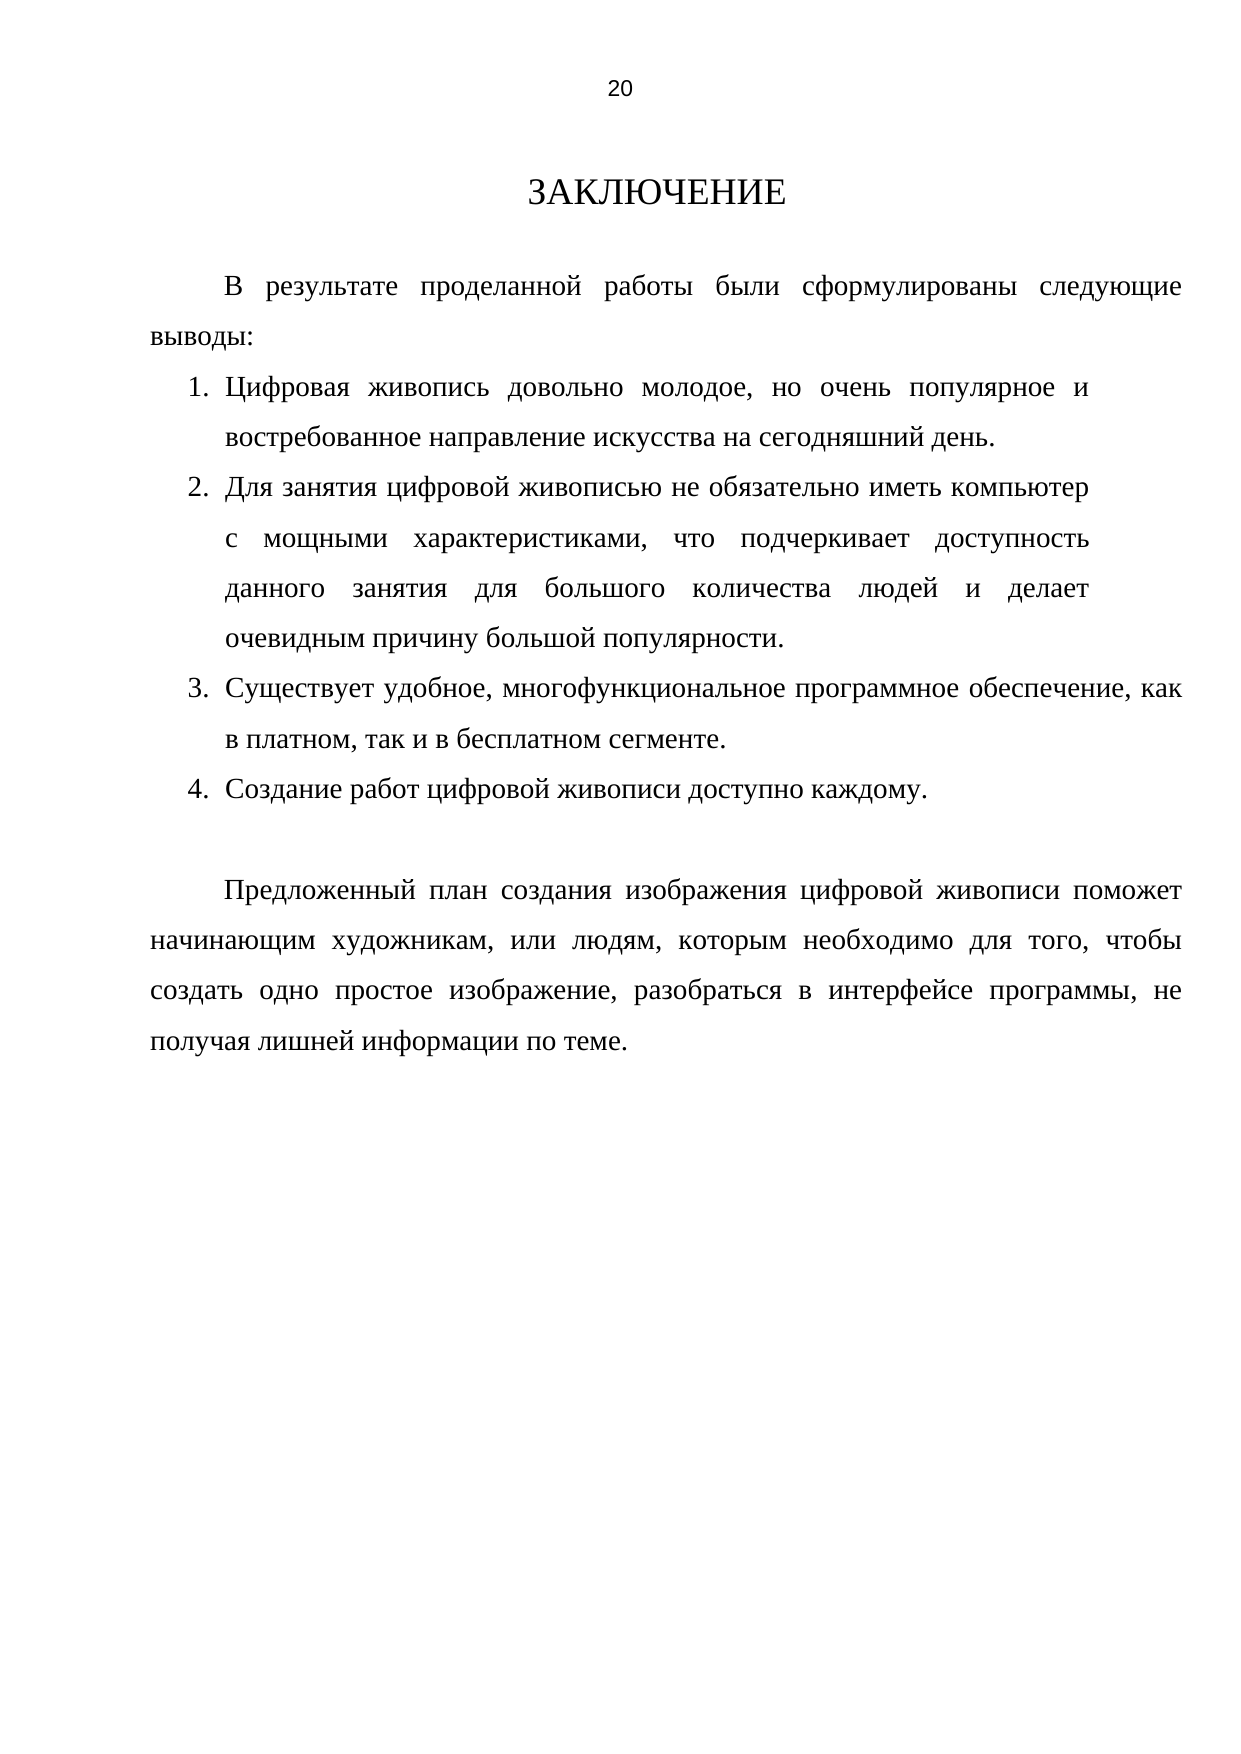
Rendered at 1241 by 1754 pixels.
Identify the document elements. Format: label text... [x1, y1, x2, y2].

subtitle ЗАКЛЮЧЕНИЕ [150, 169, 1090, 212]
list Цифровая живопись довольно молодое, но очень популярное и востребованное направление искусства на сегодняшний день. [187, 369, 1090, 453]
list Создание работ цифровой живописи доступно каждому. [187, 771, 1183, 805]
text Предложенный план создания изображения цифровой живописи поможет начинающим художникам, или людям, которым необходимо для того, чтобы создать одно простое изображение, разобраться в интерфейсе программы, не получая лишней информации по теме. [150, 872, 1183, 1056]
list Существует удобное, многофункциональное программное обеспечение, как в платном, так и в бесплатном сегменте. [187, 671, 1183, 754]
text В результате проделанной работы были сформулированы следующие выводы: [150, 268, 1183, 352]
list Для занятия цифровой живописью не обязательно иметь компьютер с мощными характеристиками, что подчеркивает доступность данного занятия для большого количества людей и делает очевидным причину большой популярности. [187, 469, 1090, 654]
